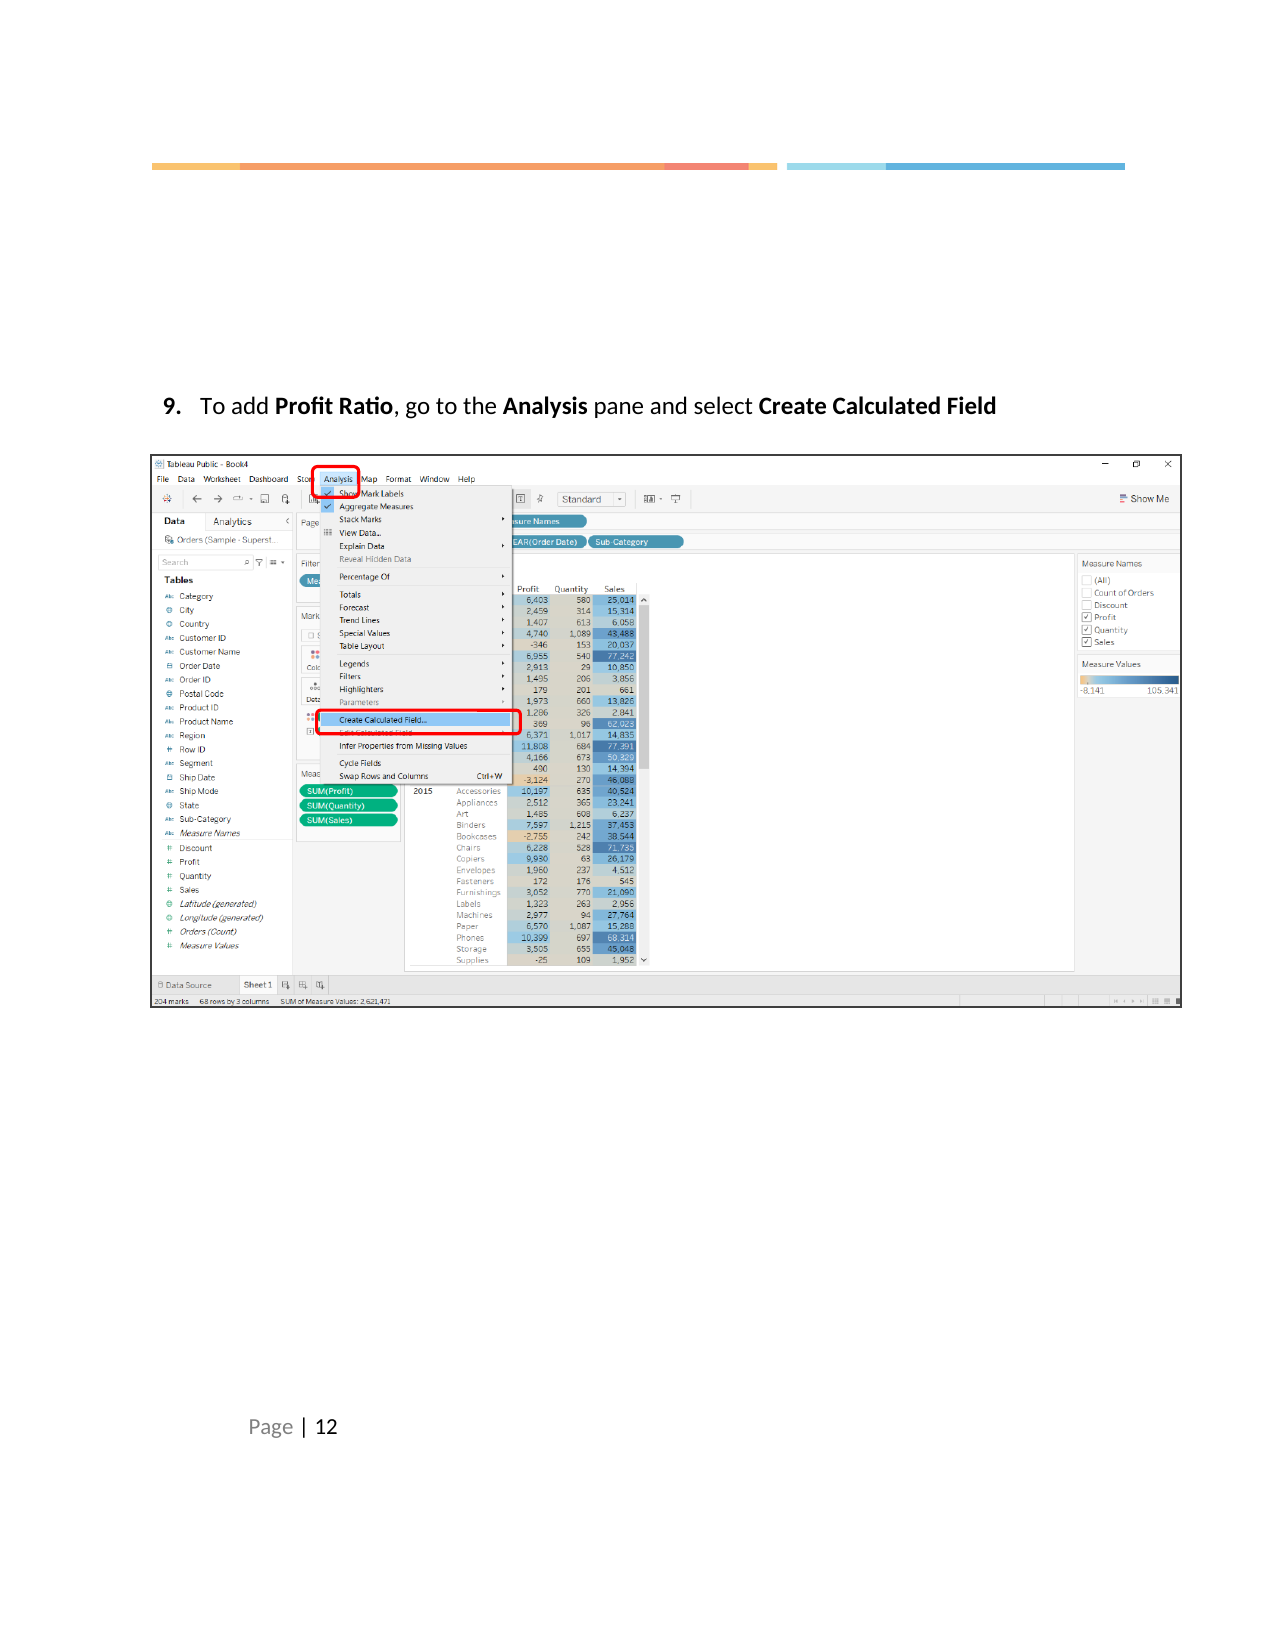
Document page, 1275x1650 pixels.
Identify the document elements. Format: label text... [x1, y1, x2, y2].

picture [150, 161, 1125, 173]
picture [152, 456, 1180, 1006]
list To add Profit Ratio, go to the Analysis pane and select Create Calculated Field [162, 390, 1125, 420]
